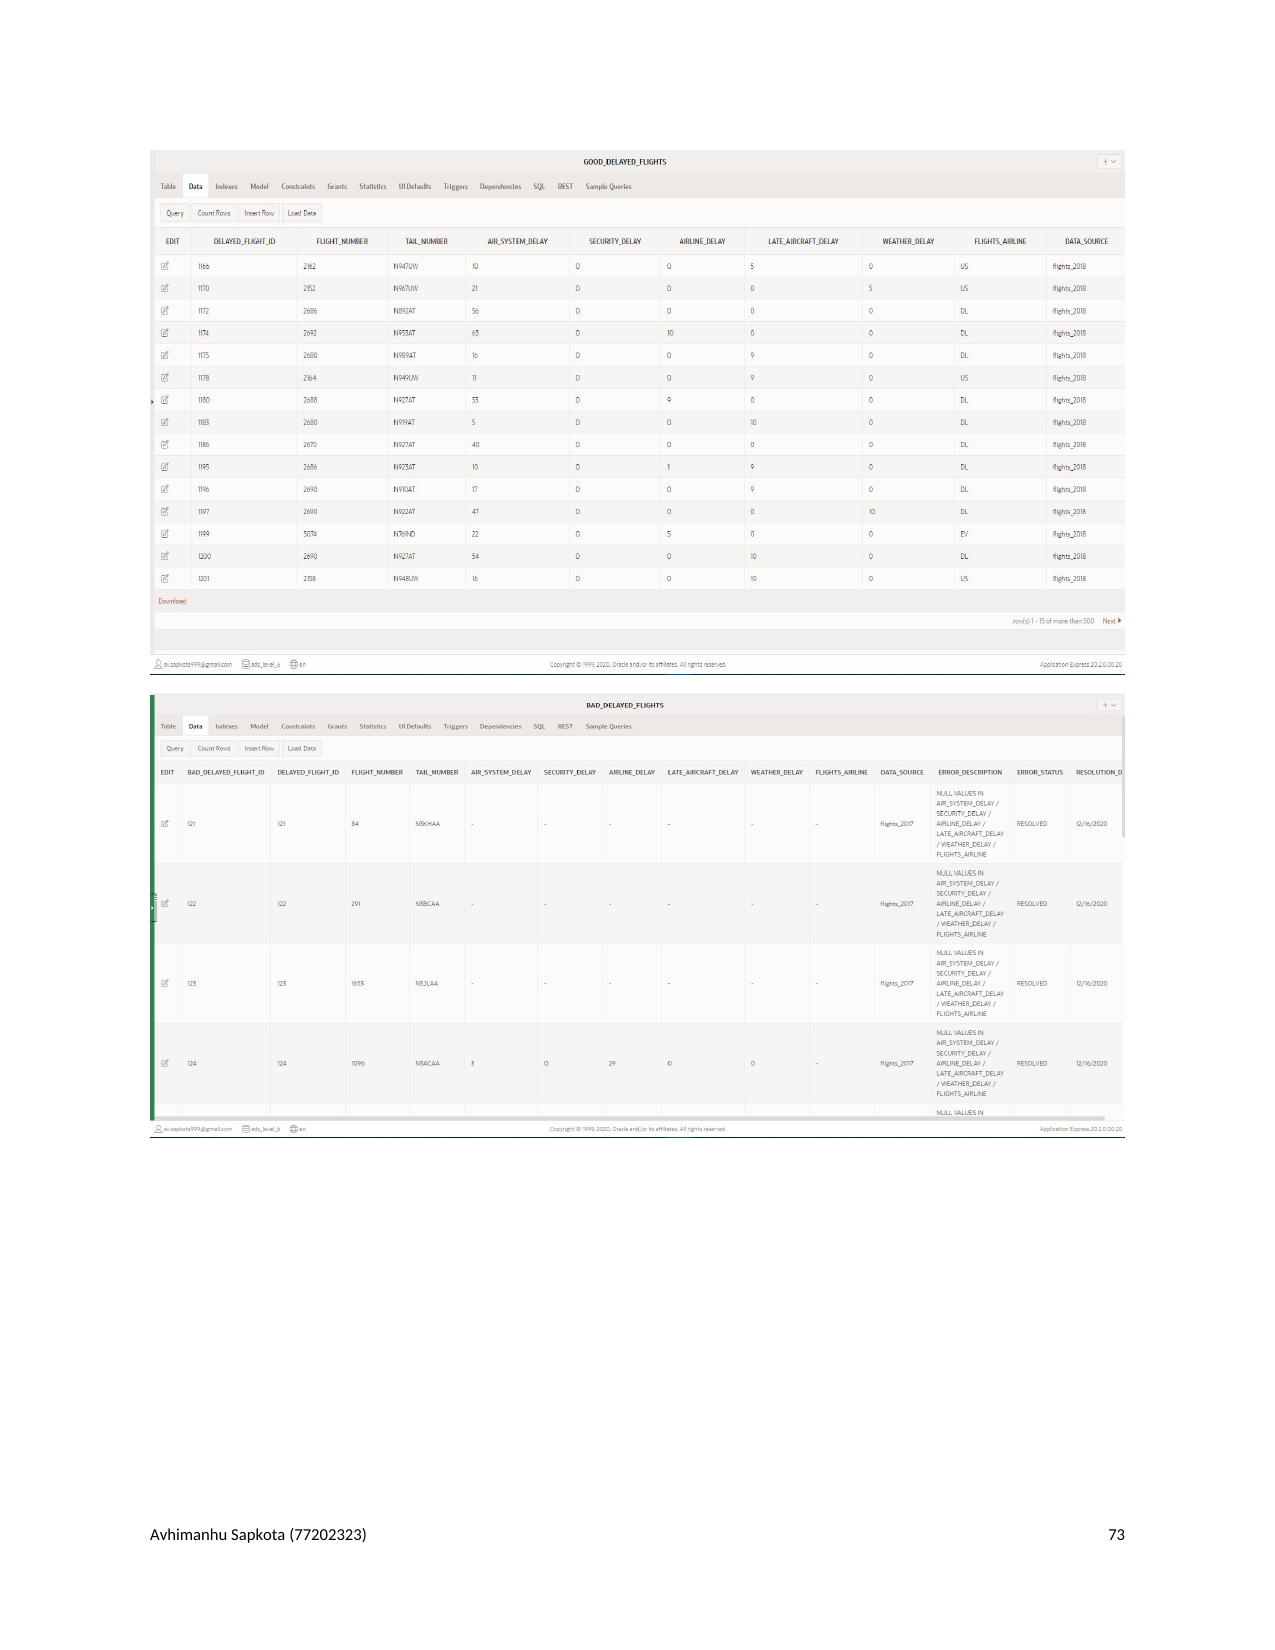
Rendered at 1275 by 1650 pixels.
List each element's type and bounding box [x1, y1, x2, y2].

picture [150, 693, 1125, 1138]
picture [150, 150, 1125, 675]
